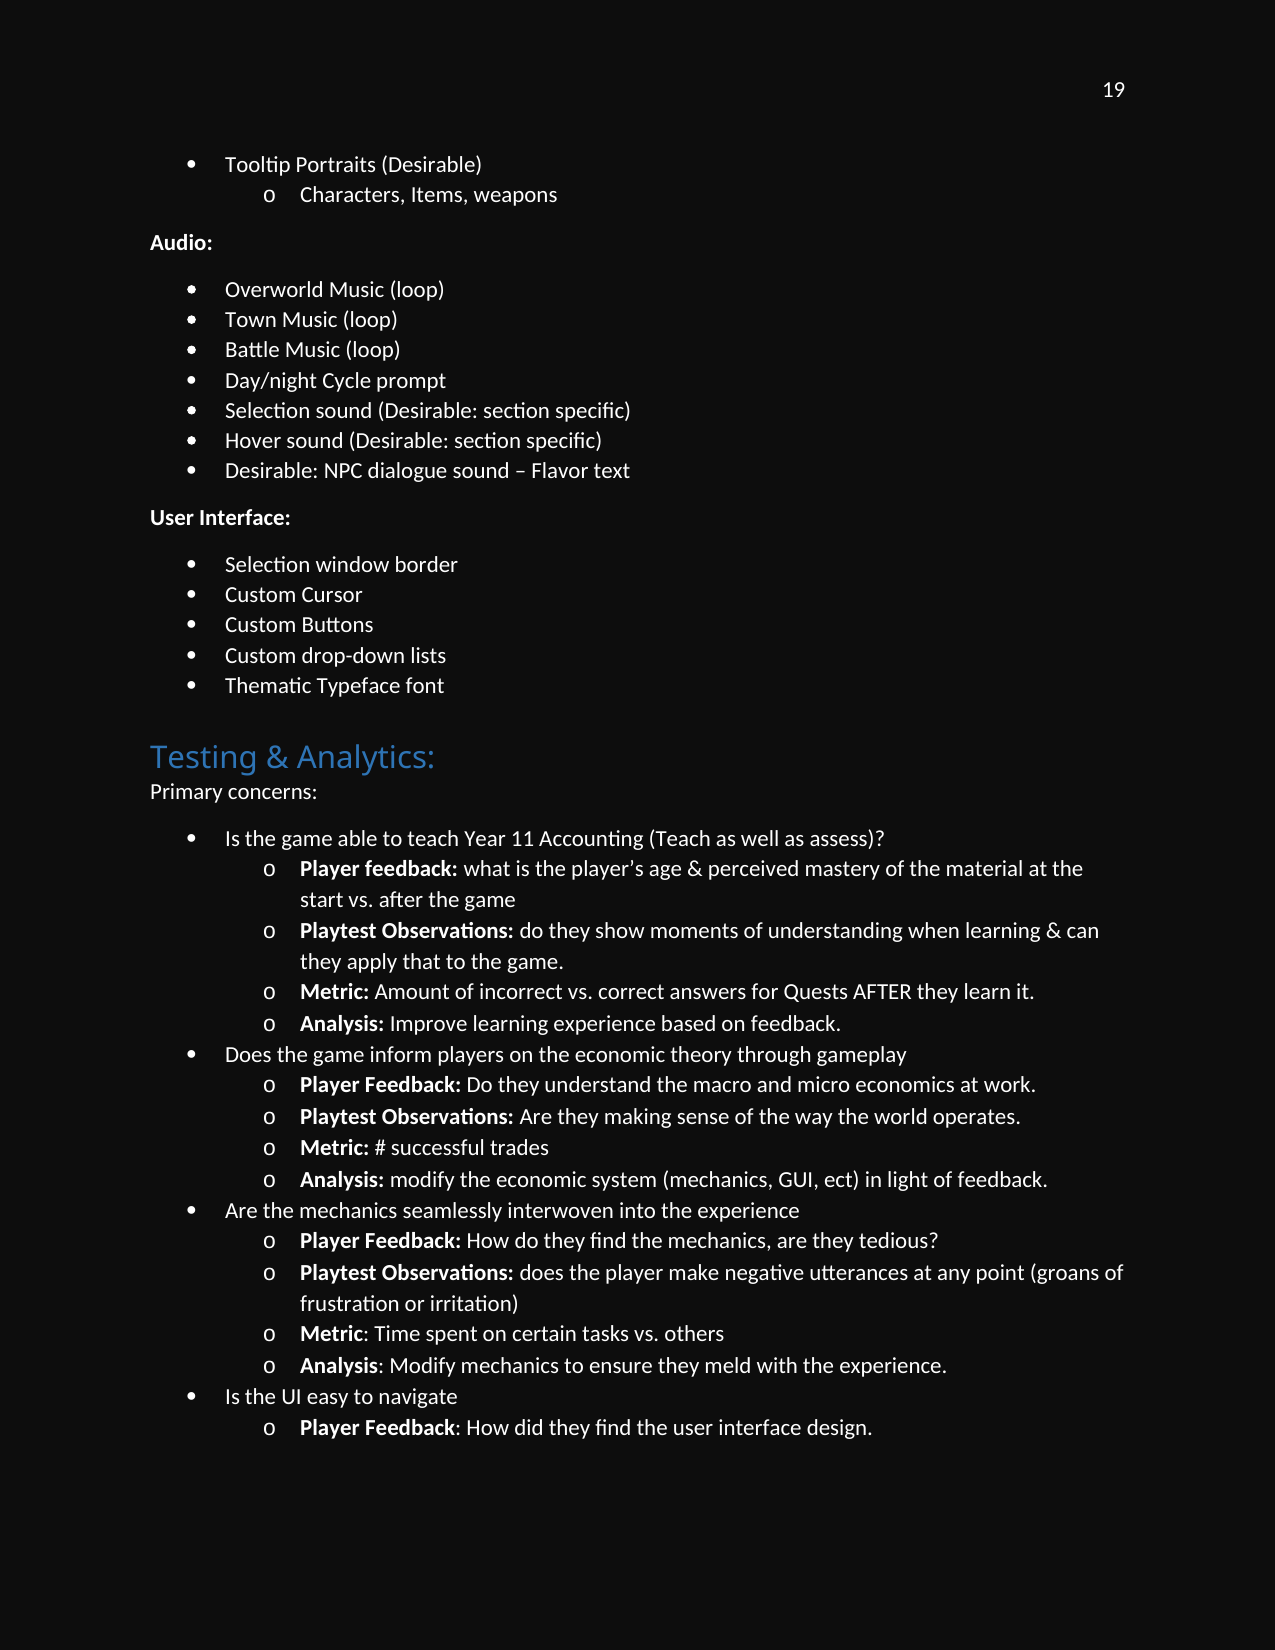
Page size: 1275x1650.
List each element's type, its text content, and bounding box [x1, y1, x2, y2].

text User Interface: [150, 503, 1125, 531]
list Custom Buttons [187, 611, 1125, 639]
list Analysis: modify the economic system (mechanics, GUI, ect) in light of feedback. [262, 1165, 1125, 1194]
list Analysis: Modify mechanics to ensure they meld with the experience. [262, 1351, 1125, 1380]
list Are the mechanics seamlessly interwoven into the experience [187, 1196, 1125, 1224]
list Metric: Amount of incorrect vs. correct answers for Quests AFTER they learn it. [262, 977, 1125, 1007]
list Metric: # successful trades [262, 1133, 1125, 1163]
text Primary concerns: [150, 777, 1125, 805]
list Overworld Music (loop) [187, 275, 1125, 303]
list Playtest Observations: do they show moments of understanding when learning & can they apply that to the game. [262, 916, 1125, 975]
list Custom drop-down lists [187, 641, 1125, 669]
list Player Feedback: How did they find the user interface design. [262, 1413, 1125, 1442]
list Does the game inform players on the economic theory through gameplay [187, 1040, 1125, 1068]
text Audio: [150, 228, 1125, 256]
list Thematic Typeface font [187, 671, 1125, 699]
list Playtest Observations: Are they making sense of the way the world operates. [262, 1102, 1125, 1131]
list Desirable: NPC dialogue sound – Flavor text [187, 456, 1125, 484]
list Selection sound (Desirable: section specific) [187, 396, 1125, 424]
list Town Music (loop) [187, 305, 1125, 333]
list Selection window border [187, 550, 1125, 578]
list Is the game able to teach Year 11 Accounting (Teach as well as assess)? [187, 824, 1125, 852]
list Characters, Items, weapons [262, 180, 1125, 209]
list Player Feedback: How do they find the mechanics, are they tedious? [262, 1227, 1125, 1256]
list Battle Music (loop) [187, 336, 1125, 364]
list Player feedback: what is the player’s age & perceived mastery of the material at the start vs. after the game [262, 854, 1125, 914]
list Is the UI easy to navigate [187, 1382, 1125, 1411]
subtitle Testing & Analytics: [150, 734, 1125, 777]
list Playtest Observations: does the player make negative utterances at any point (groans of frustration or irritation) [262, 1258, 1125, 1317]
list Custom Cursor [187, 580, 1125, 608]
list Hover sound (Desirable: section specific) [187, 426, 1125, 454]
list Metric: Time spent on certain tasks vs. others [262, 1319, 1125, 1349]
list Player Feedback: Do they understand the macro and micro economics at work. [262, 1071, 1125, 1100]
list Tooltip Portraits (Desirable) [187, 150, 1125, 178]
list Analysis: Improve learning experience based on feedback. [262, 1009, 1125, 1038]
list Day/night Cycle prompt [187, 366, 1125, 394]
